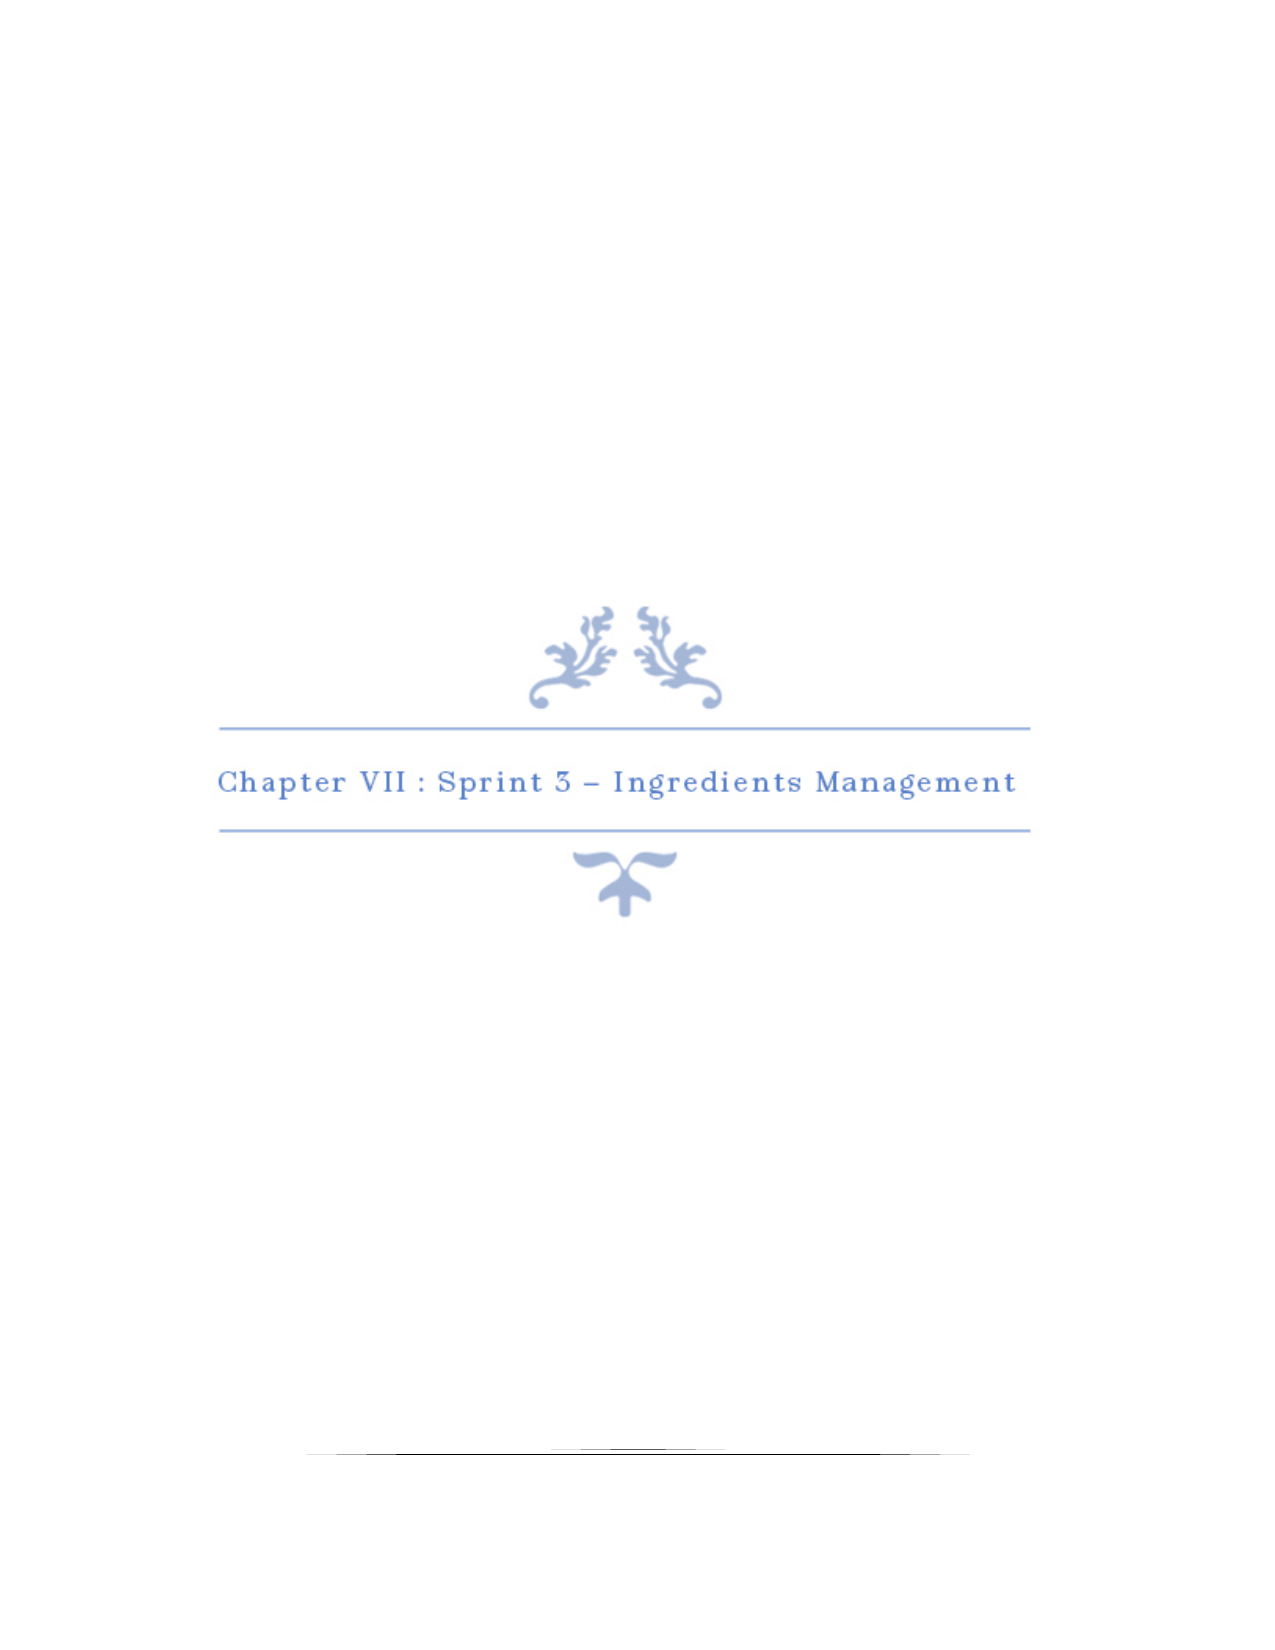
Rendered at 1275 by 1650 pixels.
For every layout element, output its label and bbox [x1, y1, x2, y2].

picture [150, 563, 1124, 952]
